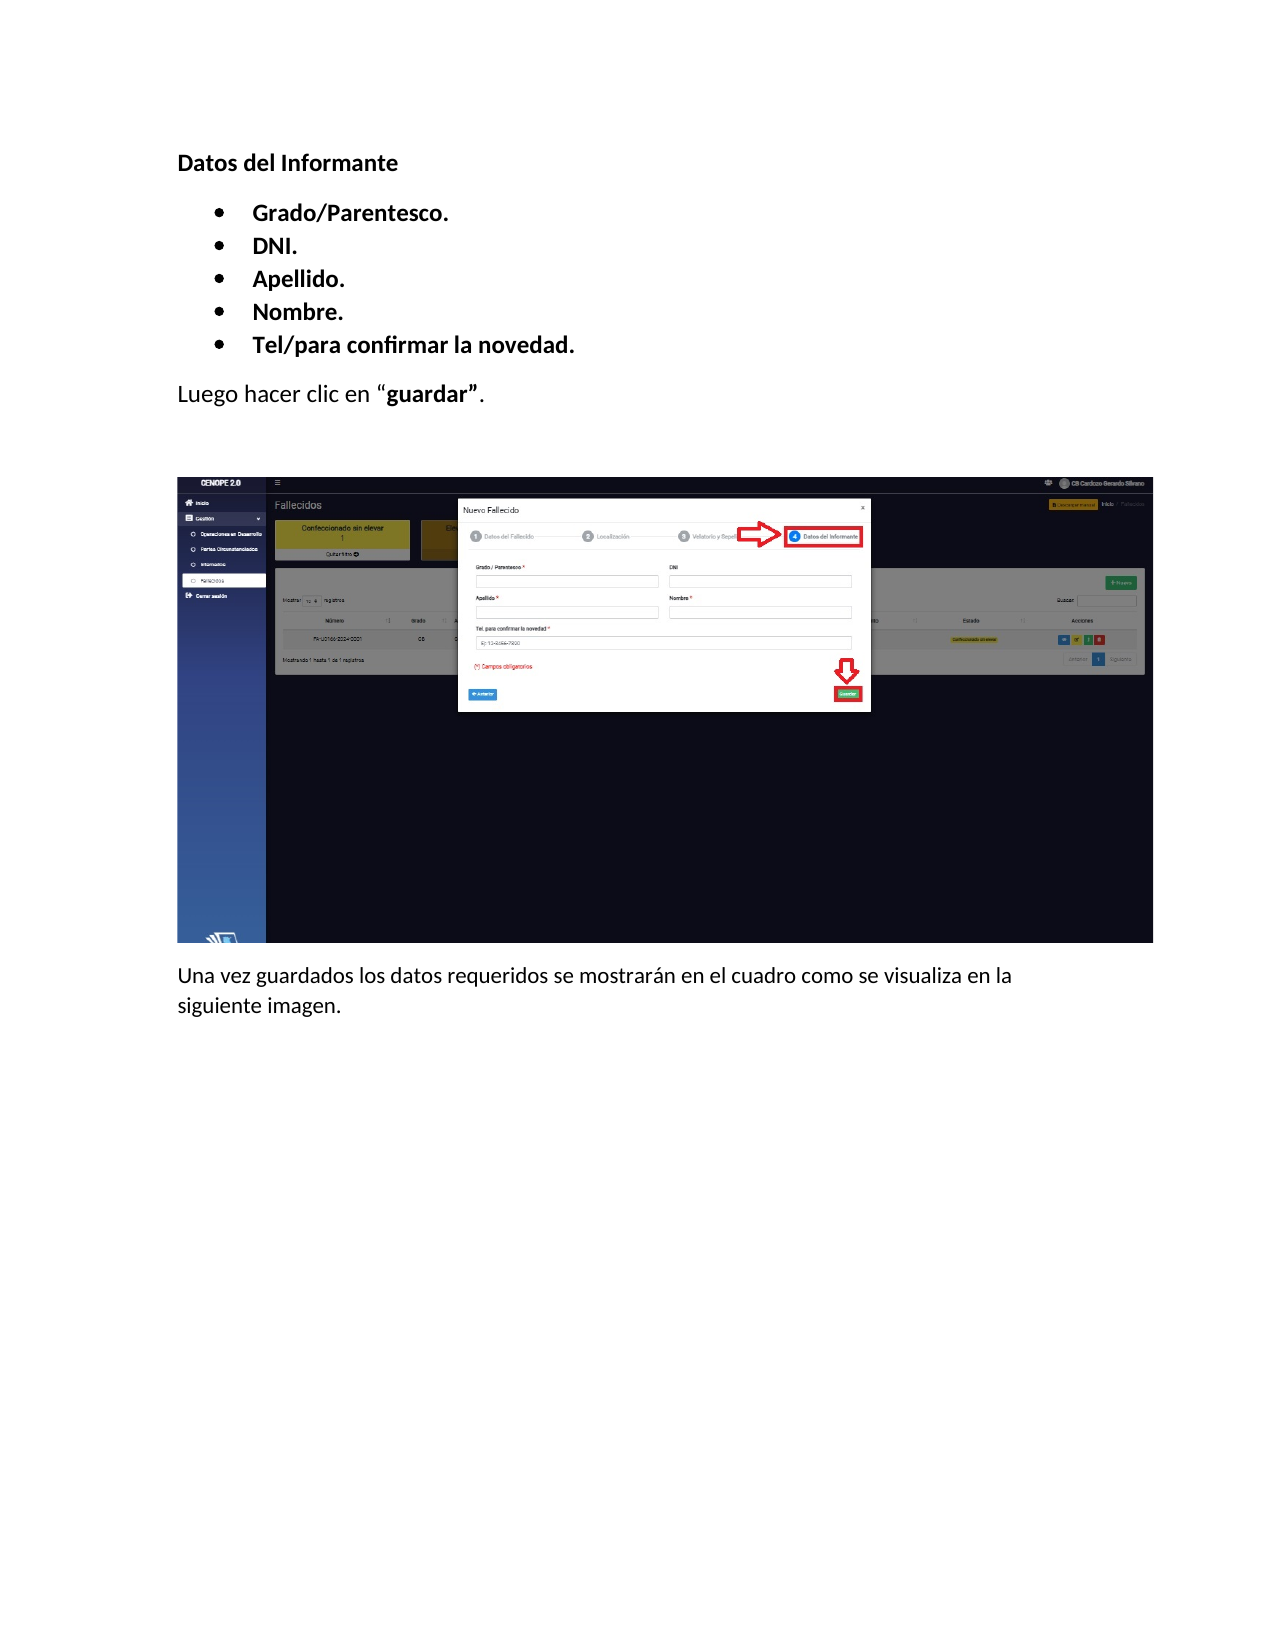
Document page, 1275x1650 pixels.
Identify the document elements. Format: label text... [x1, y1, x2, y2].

list Apellido. [215, 263, 1098, 293]
list Nombre. [215, 296, 1098, 326]
text Datos del Informante [177, 148, 1098, 178]
list Grado/Parentesco. [215, 197, 1098, 228]
list DNI. [215, 230, 1098, 261]
text Luego hacer clic en “guardar”. [177, 378, 1098, 409]
text Una vez guardados los datos requeridos se mostrarán en el cuadro como se visualiza en la siguiente imagen. [177, 961, 1098, 1019]
list Tel/para confirmar la novedad. [215, 329, 1098, 359]
picture [177, 477, 1154, 943]
